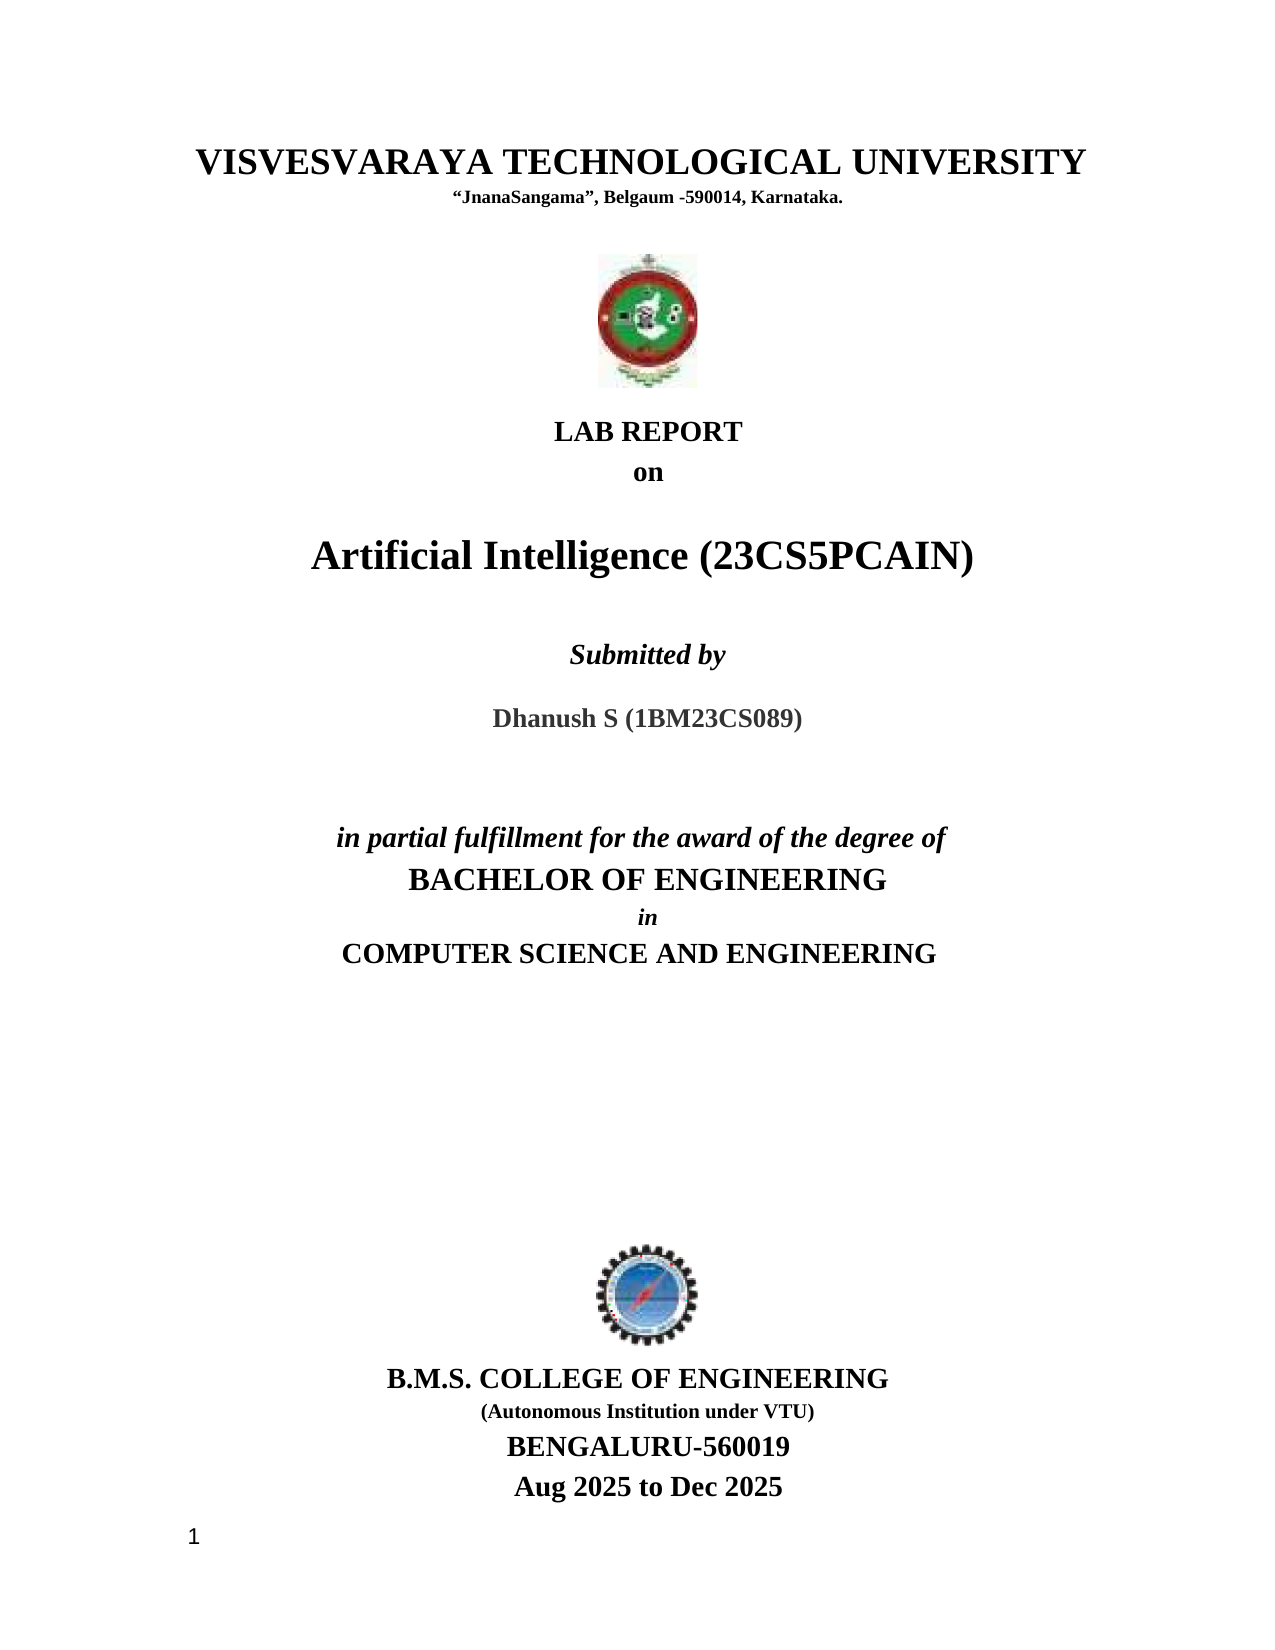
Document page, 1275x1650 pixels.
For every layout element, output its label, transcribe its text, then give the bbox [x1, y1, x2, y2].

text LAB REPORT [112, 414, 1184, 447]
text BACHELOR OF ENGINEERING [112, 861, 1183, 898]
text Submitted by [112, 637, 1183, 671]
text in [112, 902, 1183, 930]
picture [595, 1243, 700, 1348]
text VISVESVARAYA TECHNOLOGICAL UNIVERSITY [112, 139, 1087, 183]
text BENGALURU-560019 [112, 1429, 1184, 1462]
text (Autonomous Institution under VTU) [112, 1399, 1183, 1423]
text B.M.S. COLLEGE OF ENGINEERING [387, 1361, 1184, 1394]
text Aug 2025 to Dec 2025 [112, 1469, 1184, 1503]
text on [112, 454, 1184, 488]
text Artificial Intelligence (23CS5PCAIN) [311, 530, 1183, 578]
text COMPUTER SCIENCE AND ENGINEERING [341, 936, 1184, 970]
text Dhanush S (1BM23CS089) [112, 702, 1183, 733]
picture [597, 253, 698, 388]
text in partial fulfillment for the award of the degree of [336, 820, 1183, 853]
text “JnanaSangama”, Belgaum -590014, Karnataka. [112, 186, 1183, 208]
